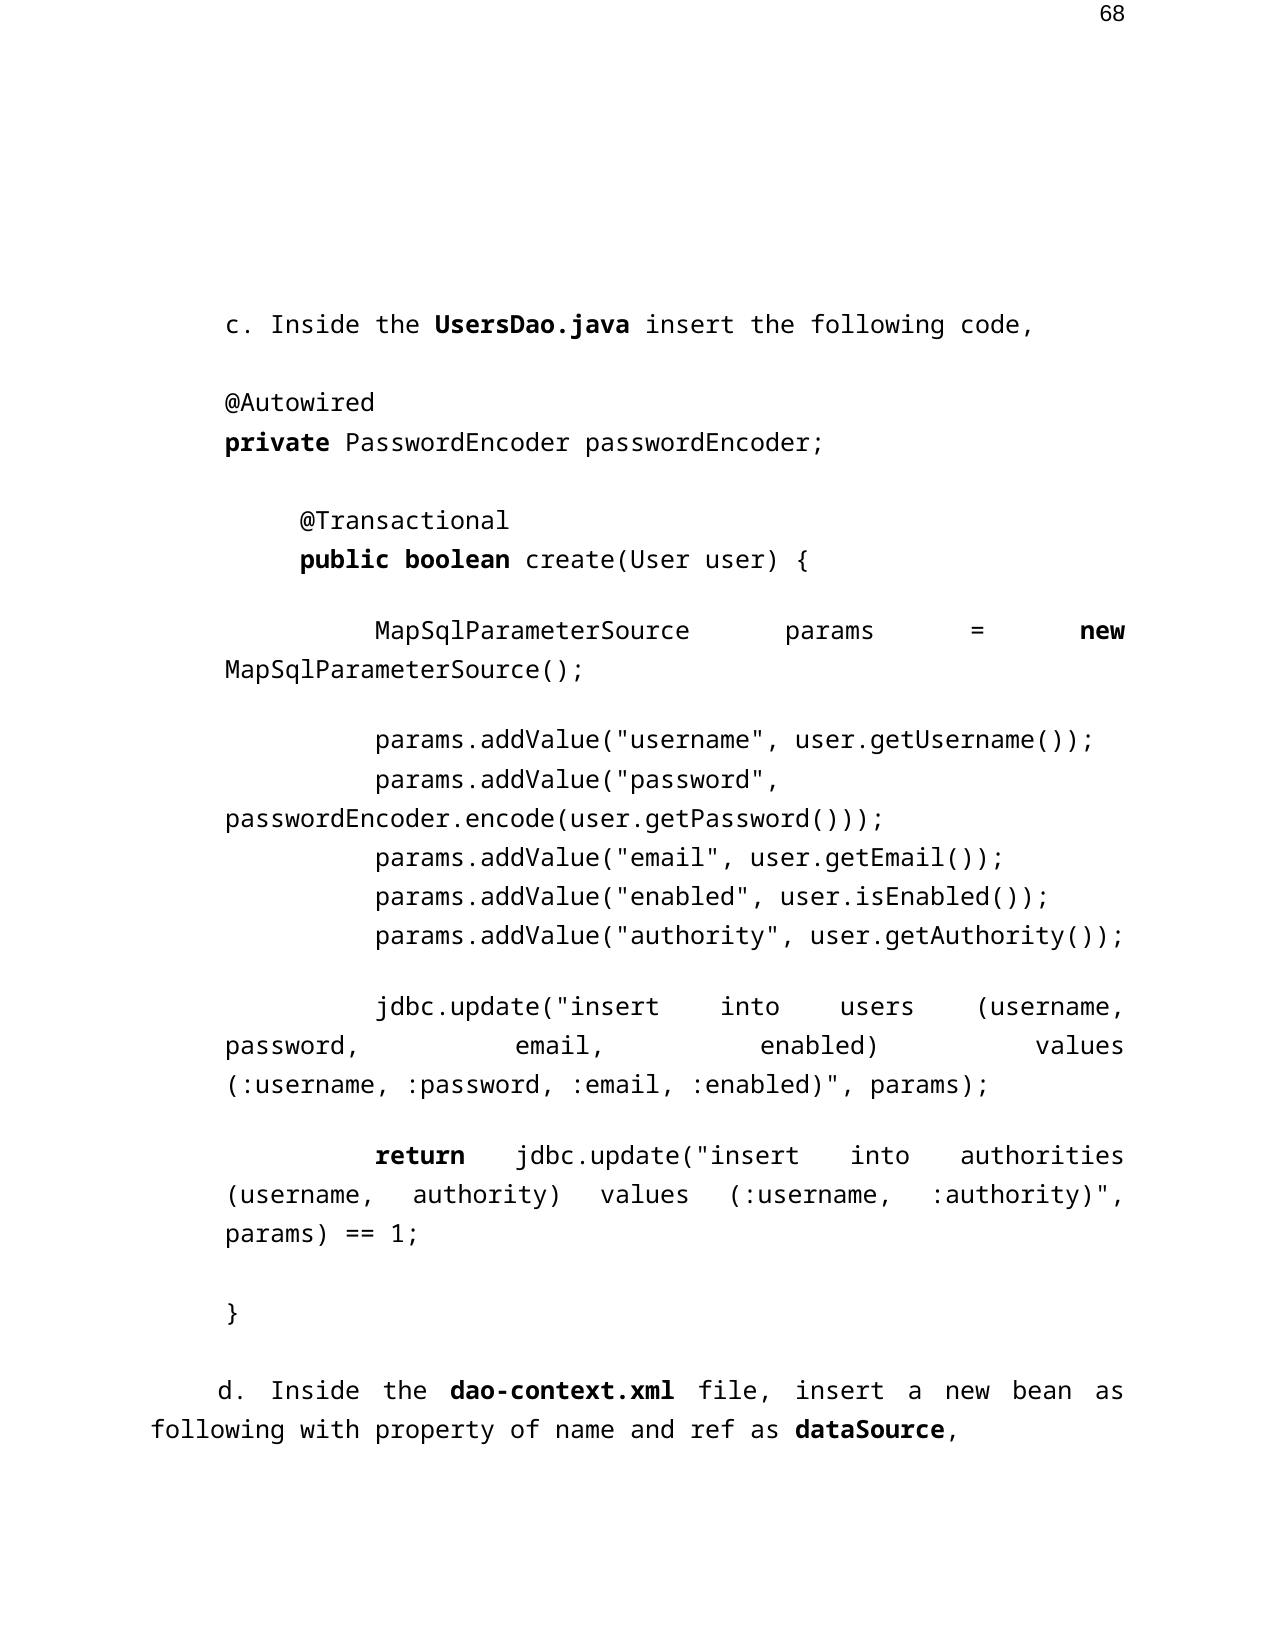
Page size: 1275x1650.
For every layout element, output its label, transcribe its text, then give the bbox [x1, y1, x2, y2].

text params.addValue("username", user.getUsername()); [225, 722, 1125, 756]
text return jdbc.update("insert into authorities (username, authority) values (:username, :authority)", params) == 1; [225, 1137, 1125, 1250]
text params.addValue("authority", user.getAuthority()); [225, 918, 1125, 952]
text @Autowired [150, 385, 1125, 419]
text params.addValue("password", passwordEncoder.encode(user.getPassword())); [225, 761, 1125, 834]
text params.addValue("email", user.getEmail()); [225, 839, 1125, 874]
text } [225, 1294, 1125, 1328]
text private PasswordEncoder passwordEncoder; [150, 424, 1125, 458]
text params.addValue("enabled", user.isEnabled()); [225, 879, 1125, 913]
text d. Inside the dao-context.xml file, insert a new bean as following with property of name and ref as dataSource, [150, 1372, 1125, 1446]
text @Transactional [225, 502, 1125, 537]
text jdbc.update("insert into users (username, password, email, enabled) values (:username, :password, :email, :enabled)", params); [225, 988, 1125, 1101]
text c. Inside the UsersDao.java insert the following code, [150, 307, 1125, 341]
text public boolean create(User user) { [225, 542, 1125, 576]
text MapSqlParameterSource params = new MapSqlParameterSource(); [225, 612, 1125, 686]
